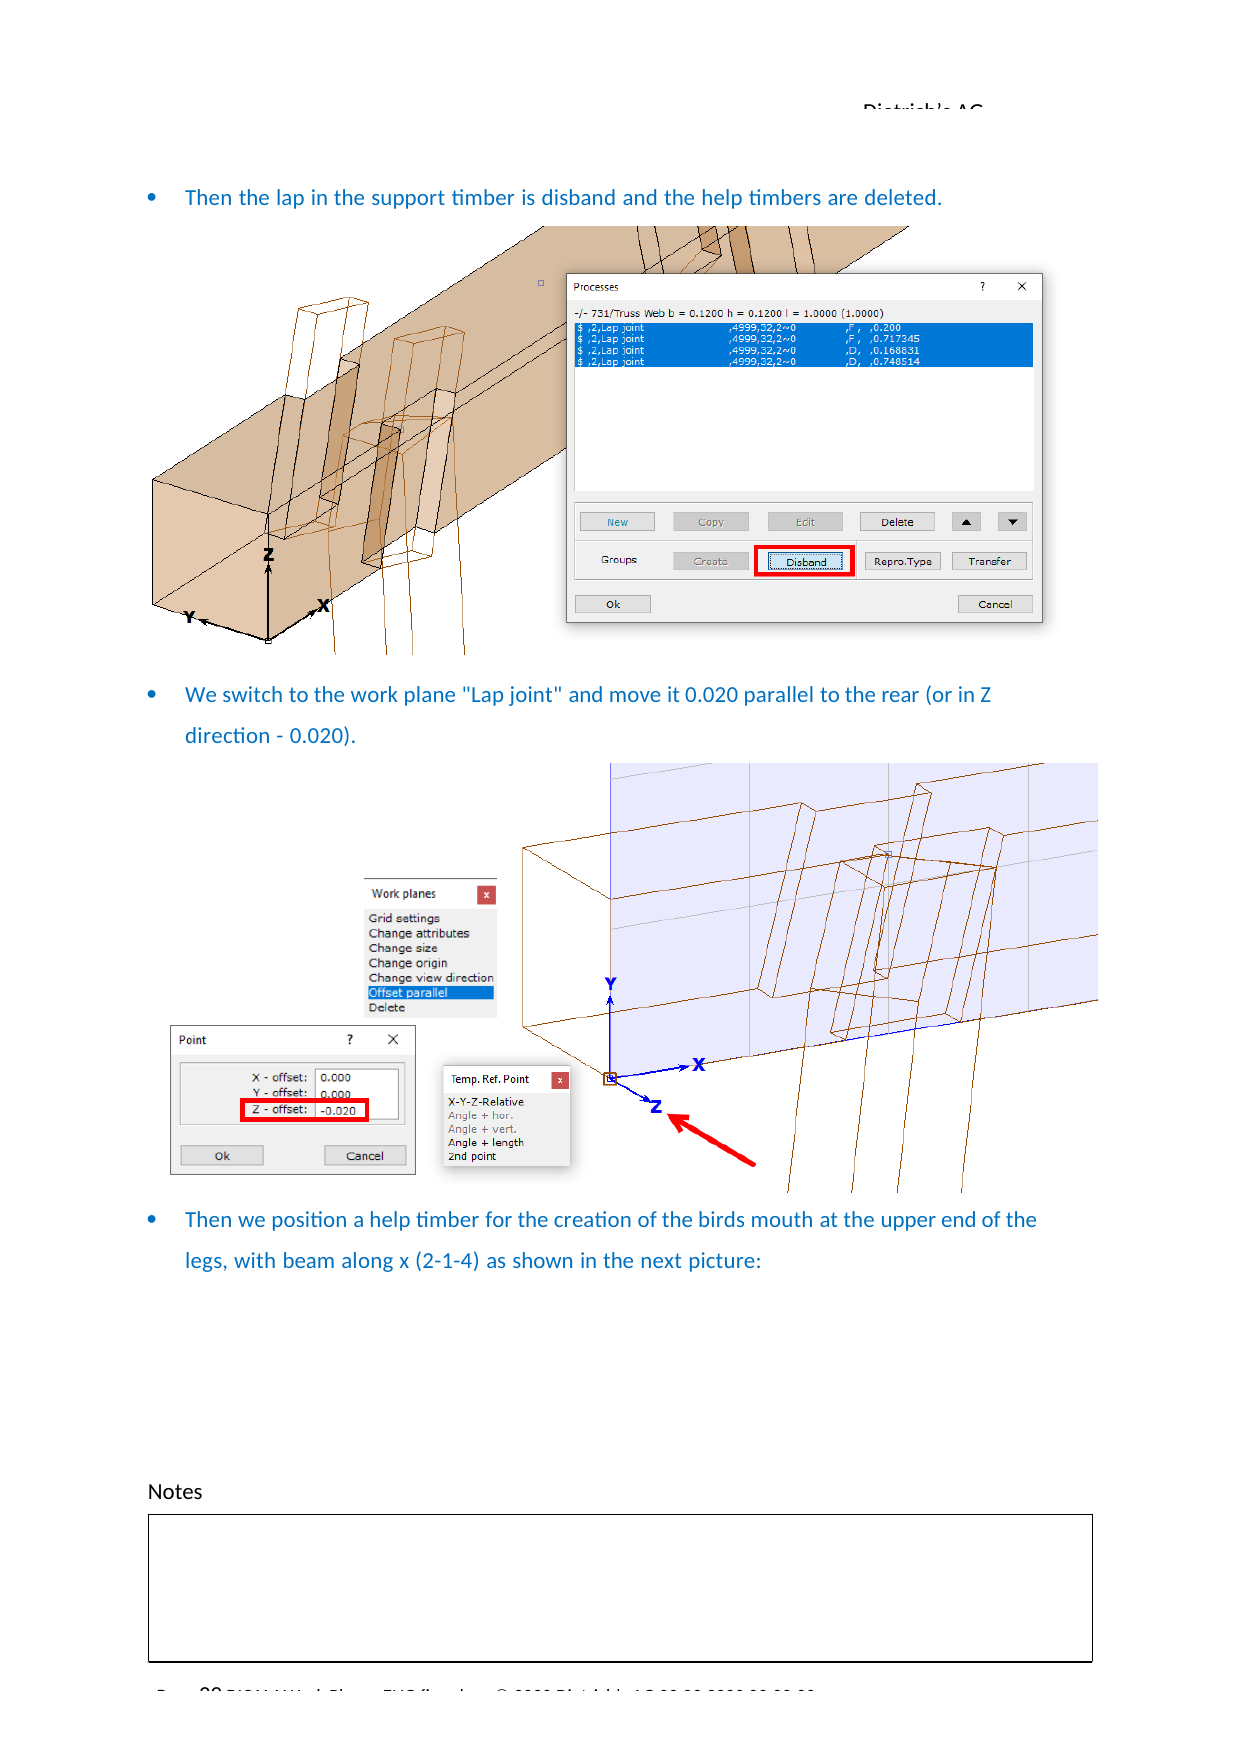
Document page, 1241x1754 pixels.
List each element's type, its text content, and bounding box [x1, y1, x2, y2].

text Notes [148, 1477, 1163, 1505]
list Then we position a help timber for the creation of the birds mouth at the upper end of the legs, with beam along x (2-1-4) as shown in the next picture: [148, 1206, 1063, 1274]
list Then the lap in the support timber is disband and the help timbers are deleted. [148, 183, 1163, 212]
picture [170, 763, 1099, 1193]
picture [152, 226, 1060, 655]
